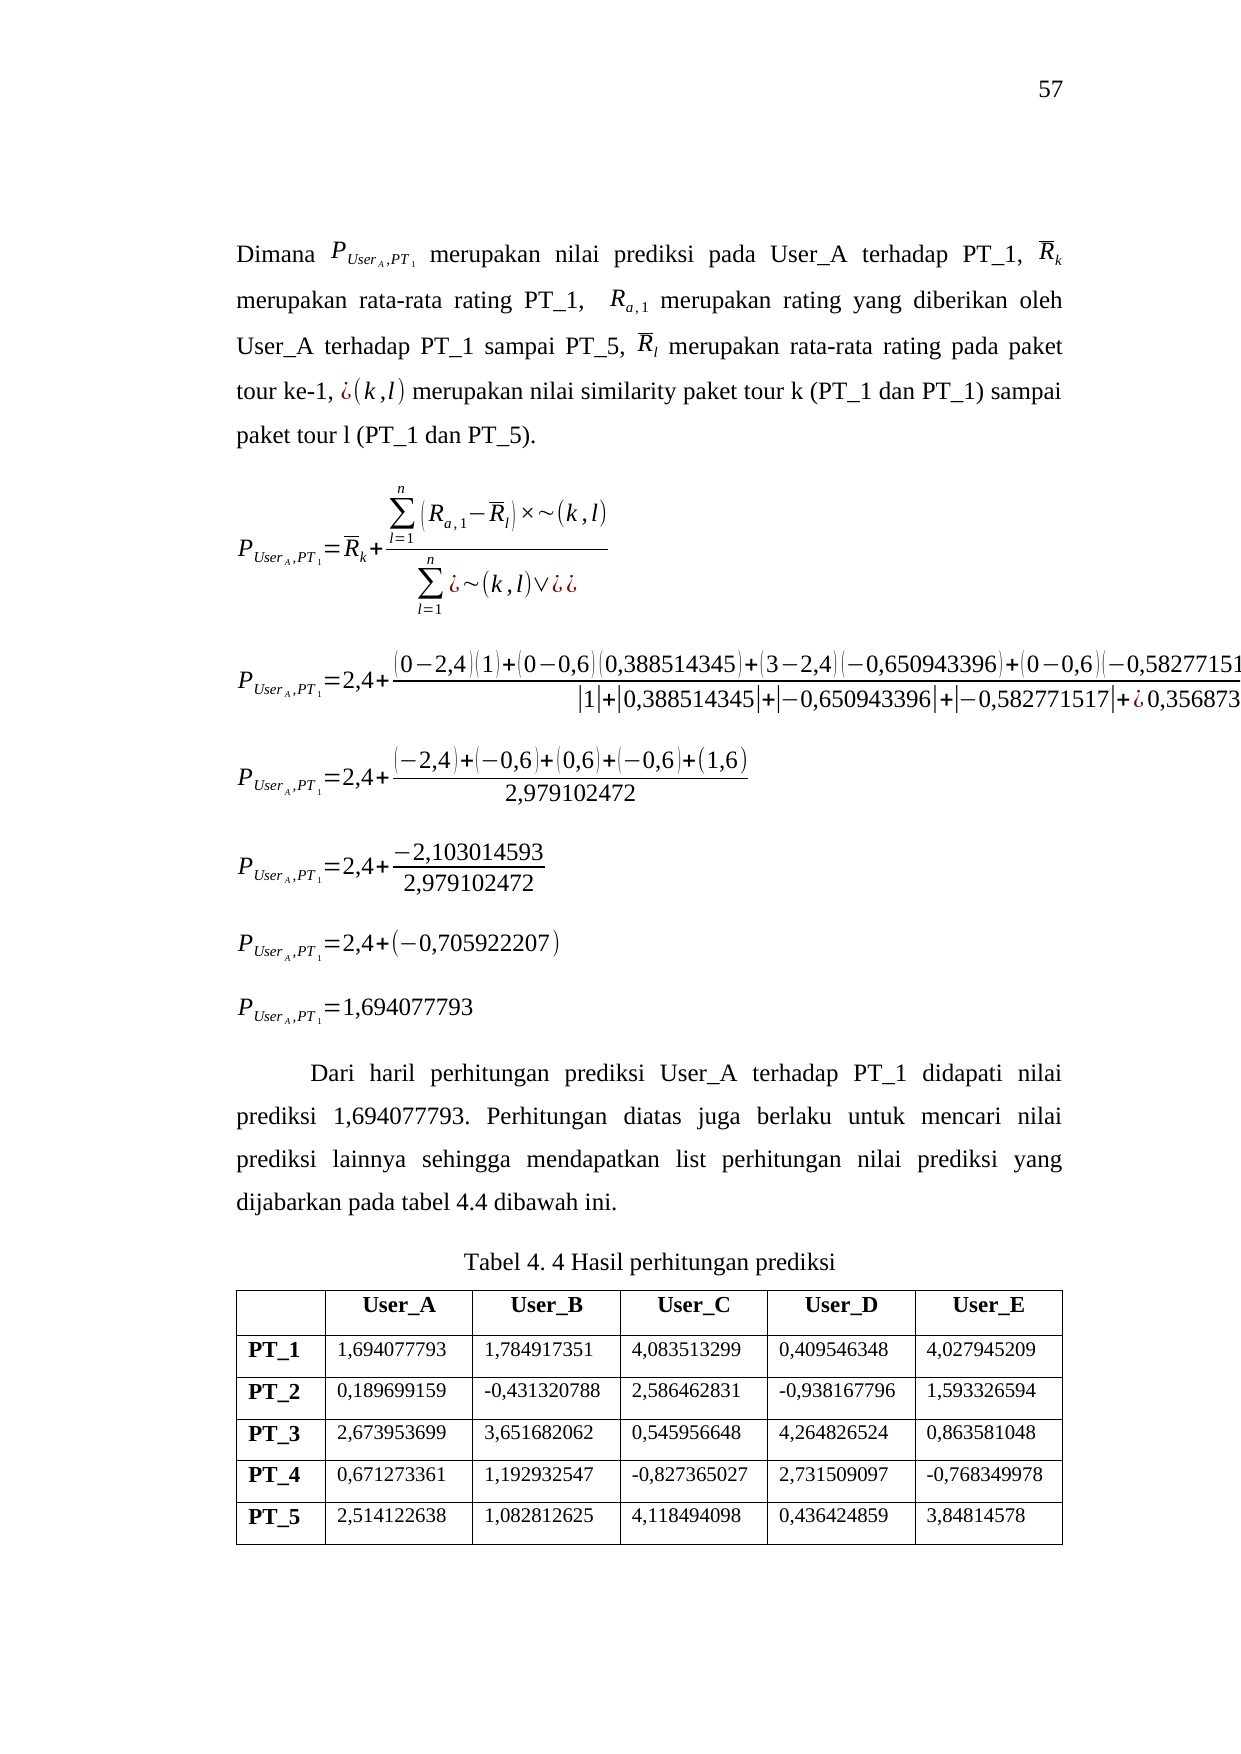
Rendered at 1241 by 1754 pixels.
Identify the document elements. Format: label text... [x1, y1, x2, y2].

text Tabel 4. 4 Hasil perhitungan prediksi [236, 1247, 1063, 1276]
table_cell 0,409546348 [768, 1336, 915, 1377]
table_cell PT_1 [237, 1336, 325, 1377]
table_cell PT_3 [237, 1420, 325, 1460]
table_header User_B [473, 1291, 620, 1335]
table_header User_E [916, 1291, 1062, 1335]
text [236, 236, 1063, 449]
table_cell 4,083513299 [621, 1336, 767, 1377]
table_cell 3,84814578 [916, 1503, 1062, 1544]
table_header User_C [621, 1291, 767, 1335]
table_cell 0,189699159 [326, 1378, 472, 1419]
table_cell 4,027945209 [916, 1336, 1062, 1377]
table_cell 0,545956648 [621, 1420, 767, 1460]
table_cell 4,118494098 [621, 1503, 767, 1544]
table_cell 1,593326594 [916, 1378, 1062, 1419]
table_cell 2,514122638 [326, 1503, 472, 1544]
table_cell 2,586462831 [621, 1378, 767, 1419]
table_cell 3,651682062 [473, 1420, 620, 1460]
table_cell -0,827365027 [621, 1461, 767, 1502]
table_cell PT_5 [237, 1503, 325, 1544]
table_cell -0,768349978 [916, 1461, 1062, 1502]
table_cell 1,082812625 [473, 1503, 620, 1544]
table_cell 1,784917351 [473, 1336, 620, 1377]
table_cell 1,192932547 [473, 1461, 620, 1502]
table_cell 4,264826524 [768, 1420, 915, 1460]
table_cell -0,938167796 [768, 1378, 915, 1419]
table_cell 0,436424859 [768, 1503, 915, 1544]
table_header User_D [768, 1291, 915, 1335]
text Dari haril perhitungan prediksi User_A terhadap PT_1 didapati nilai prediksi 1,694077793. Perhitungan diatas juga berlaku untuk mencari nilai prediksi lainnya sehingga mendapatkan list perhitungan nilai prediksi yang dijabarkan pada tabel 4.4 dibawah ini. [236, 1058, 1063, 1216]
table_cell 1,694077793 [326, 1336, 472, 1377]
table_cell 0,671273361 [326, 1461, 472, 1502]
table_cell 2,731509097 [768, 1461, 915, 1502]
table_cell -0,431320788 [473, 1378, 620, 1419]
table_cell 0,863581048 [916, 1420, 1062, 1460]
table_cell PT_4 [237, 1461, 325, 1502]
table_header User_A [326, 1291, 472, 1335]
table_cell 2,673953699 [326, 1420, 472, 1460]
table_cell PT_2 [237, 1378, 325, 1419]
table_header [237, 1291, 325, 1335]
